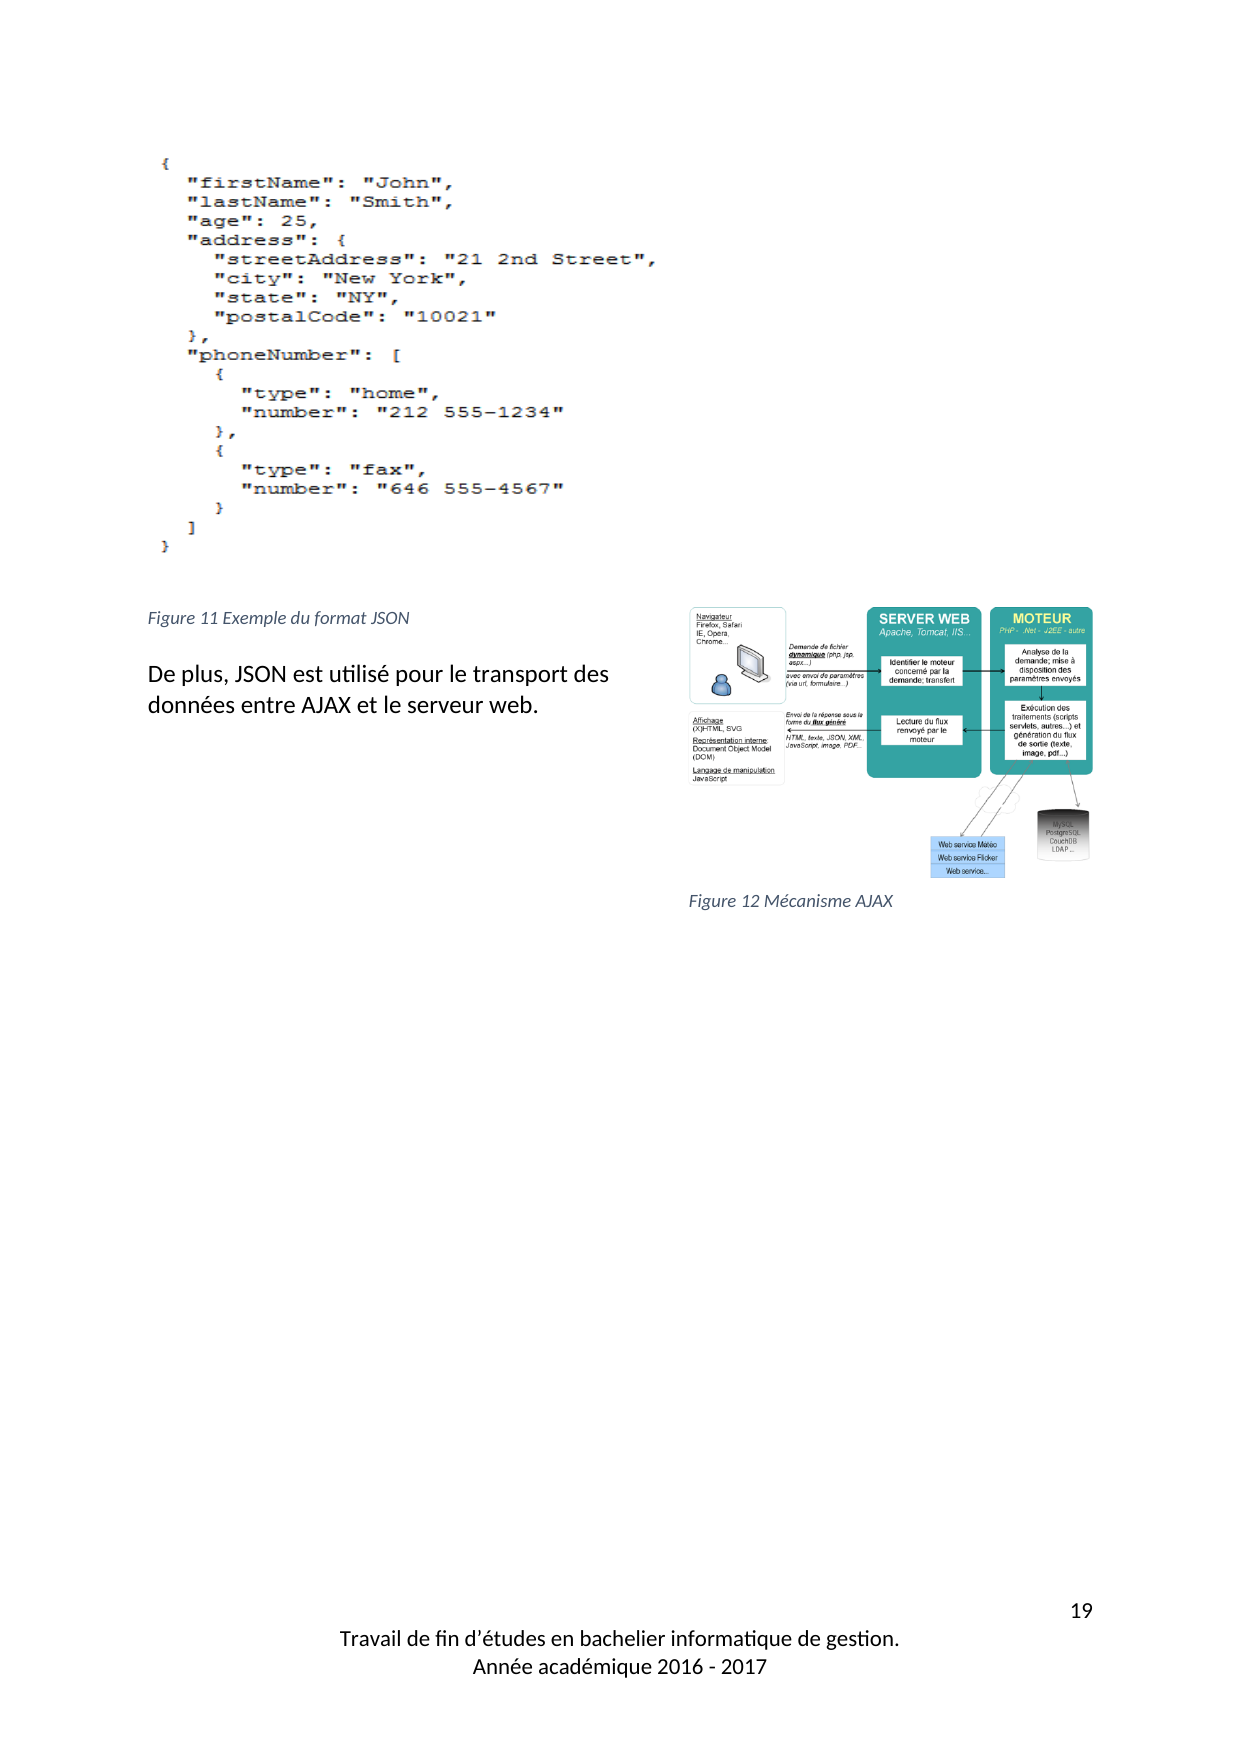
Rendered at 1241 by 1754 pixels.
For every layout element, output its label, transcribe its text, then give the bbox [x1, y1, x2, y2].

text De plus, JSON est utilisé pour le transport des données entre AJAX et le serveur web. [148, 658, 688, 719]
picture [688, 607, 1093, 878]
text Figure 11 Exemple du format JSON [148, 606, 1093, 629]
picture [147, 147, 724, 578]
